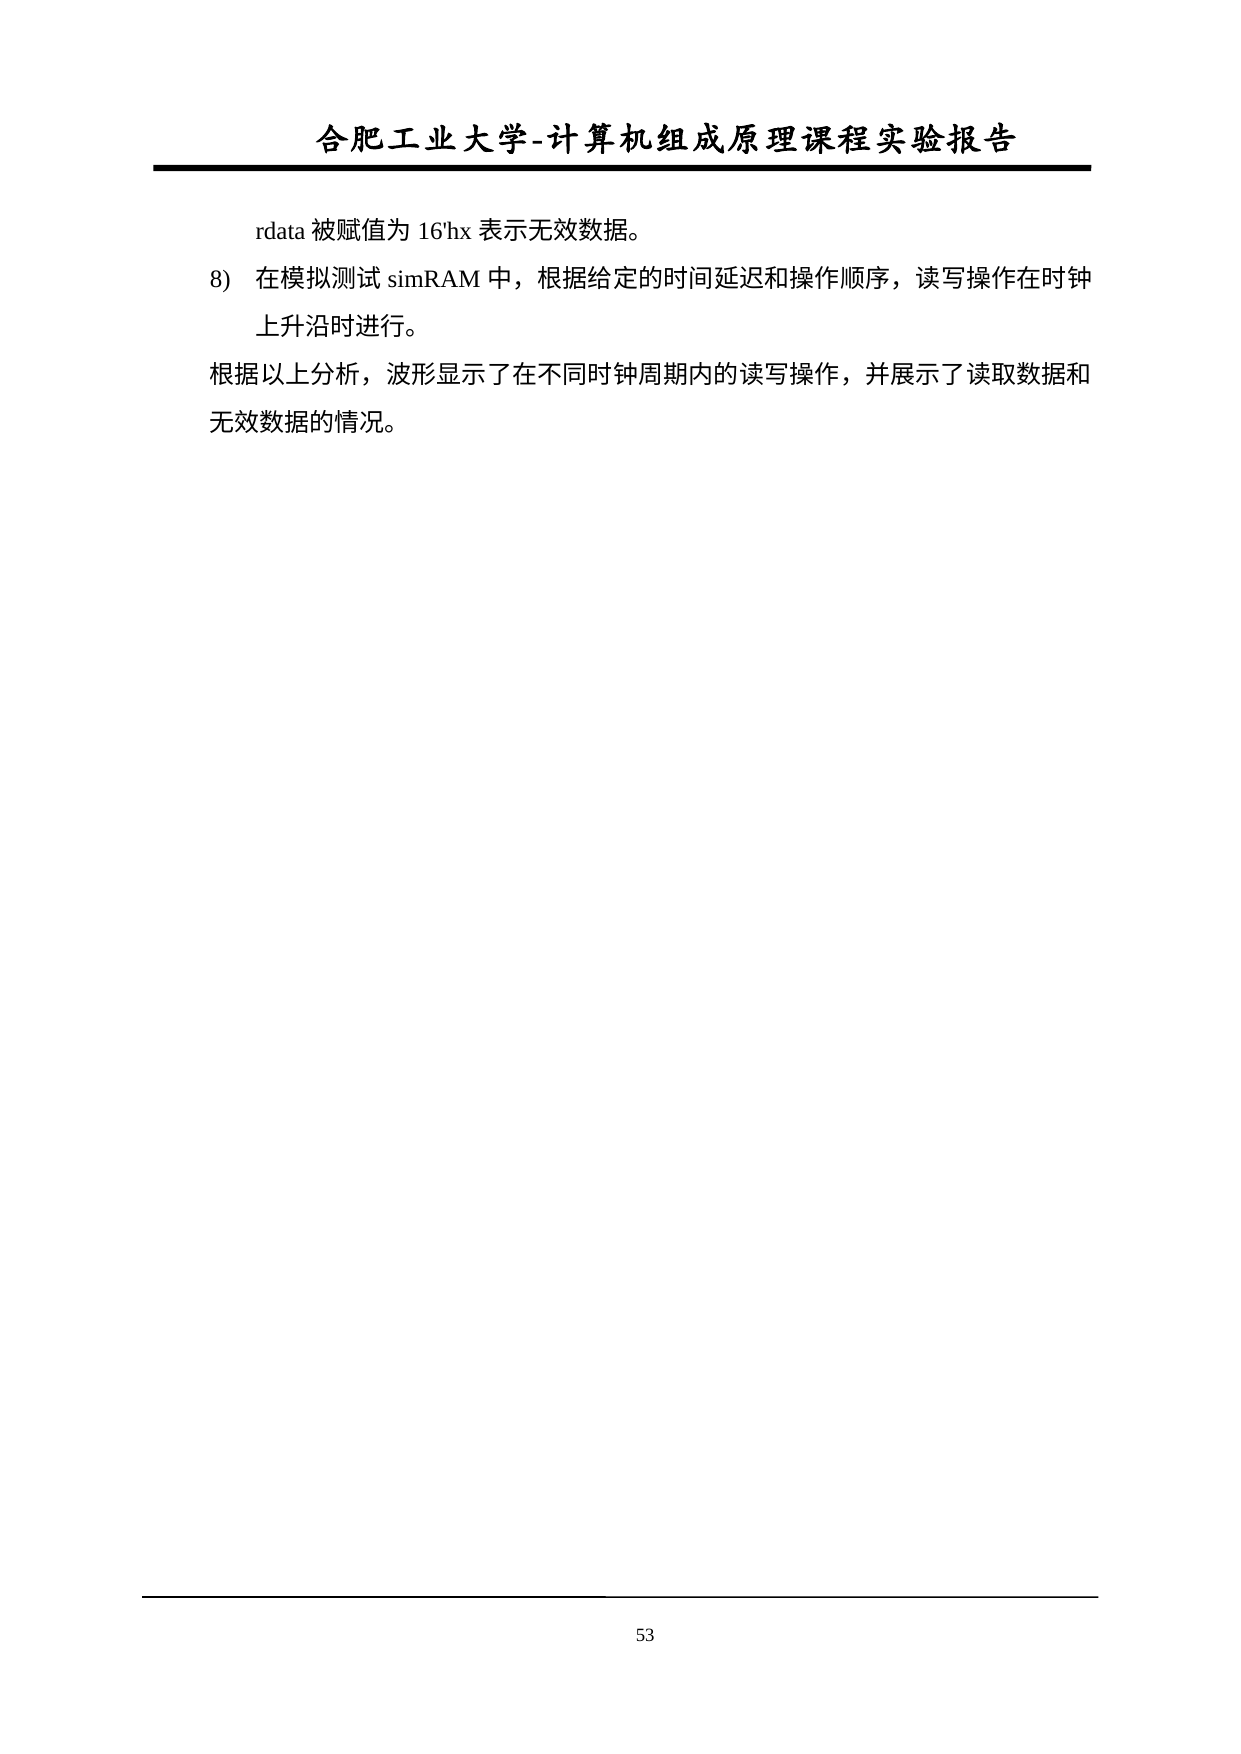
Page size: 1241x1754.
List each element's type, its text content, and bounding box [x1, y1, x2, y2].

text 根据以上分析，波形显示了在不同时钟周期内的读写操作，并展示了读取数据和无效数据的情况。 [209, 348, 1093, 444]
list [209, 205, 1093, 253]
list 在模拟测试 simRAM 中，根据给定的时间延迟和操作顺序，读写操作在时钟上升沿时进行。 [209, 253, 1093, 348]
